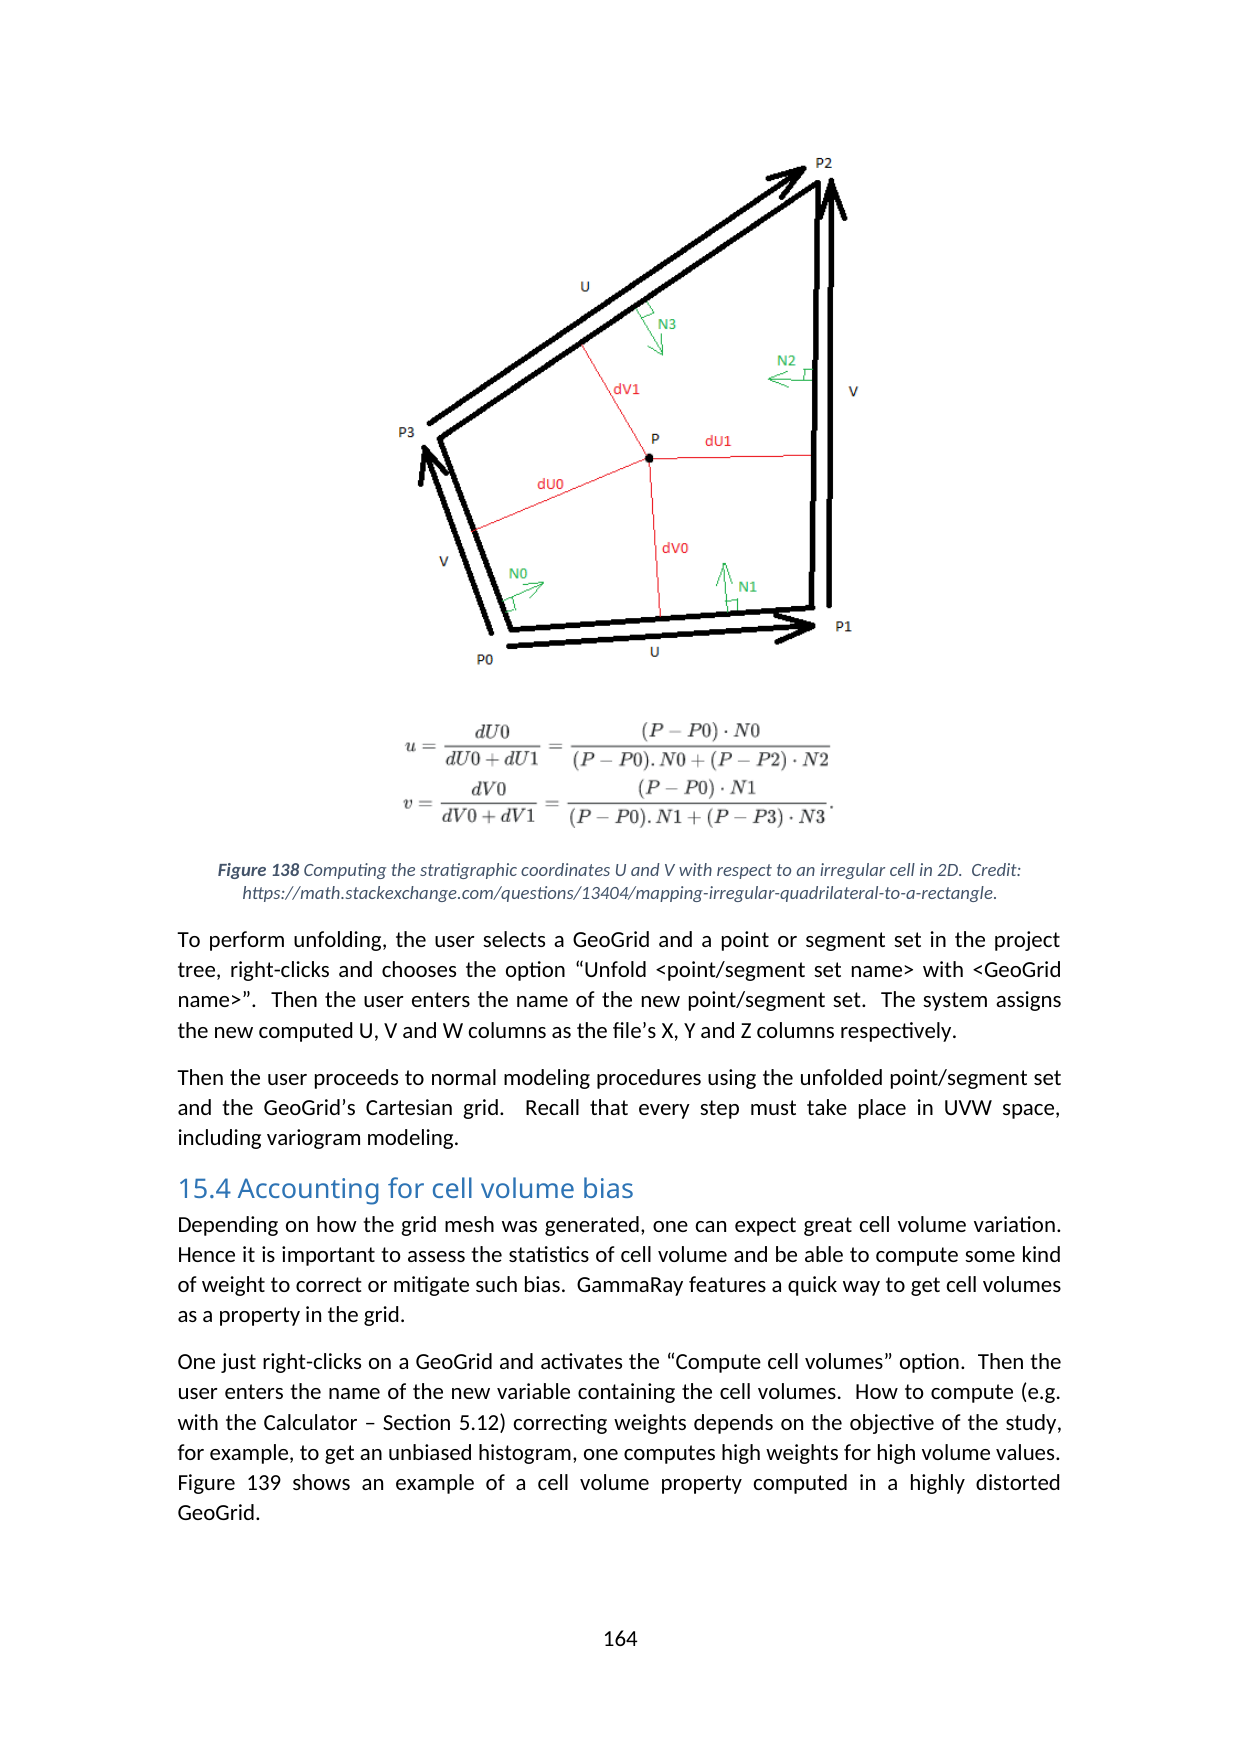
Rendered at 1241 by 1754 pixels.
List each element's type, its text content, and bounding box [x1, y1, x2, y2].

text Depending on how the grid mesh was generated, one can expect great cell volume variation. Hence it is important to assess the statistics of cell volume and be able to compute some kind of weight to correct or mitigate such bias. GammaRay features a quick way to get cell volumes as a property in the grid. [177, 1210, 1063, 1328]
text Then the user proceeds to normal modeling procedures using the unfolded point/segment set and the GeoGrid’s Cartesian grid. Recall that every step must take place in UVW space, including variogram modeling. [177, 1063, 1063, 1151]
picture [381, 709, 859, 840]
text To perform unfolding, the user selects a GeoGrid and a point or segment set in the project tree, right-clicks and chooses the option “Unfold <point/segment set name> with <GeoGrid name>”. Then the user enters the name of the new point/segment set. The system assigns the new computed U, V and W columns as the file’s X, Y and Z columns respectively. [177, 925, 1063, 1044]
subtitle Accounting for cell volume bias [177, 1170, 1063, 1207]
text Figure 138 Computing the stratigraphic coordinates U and V with respect to an irregular cell in 2D. Credit: https://math.stackexchange.com/questions/13404/mapping-irregular-quadrilateral-to-a-rectangle. [177, 858, 1063, 904]
picture [365, 147, 875, 691]
text One just right-clicks on a GeoGrid and activates the “Compute cell volumes” option. Then the user enters the name of the new variable containing the cell volumes. How to compute (e.g. with the Calculator – Section 5.12) correcting weights depends on the objective of the study, for example, to get an unbiased histogram, one computes high weights for high volume values. Figure 139 shows an example of a cell volume property computed in a highly distorted GeoGrid. [177, 1347, 1063, 1526]
